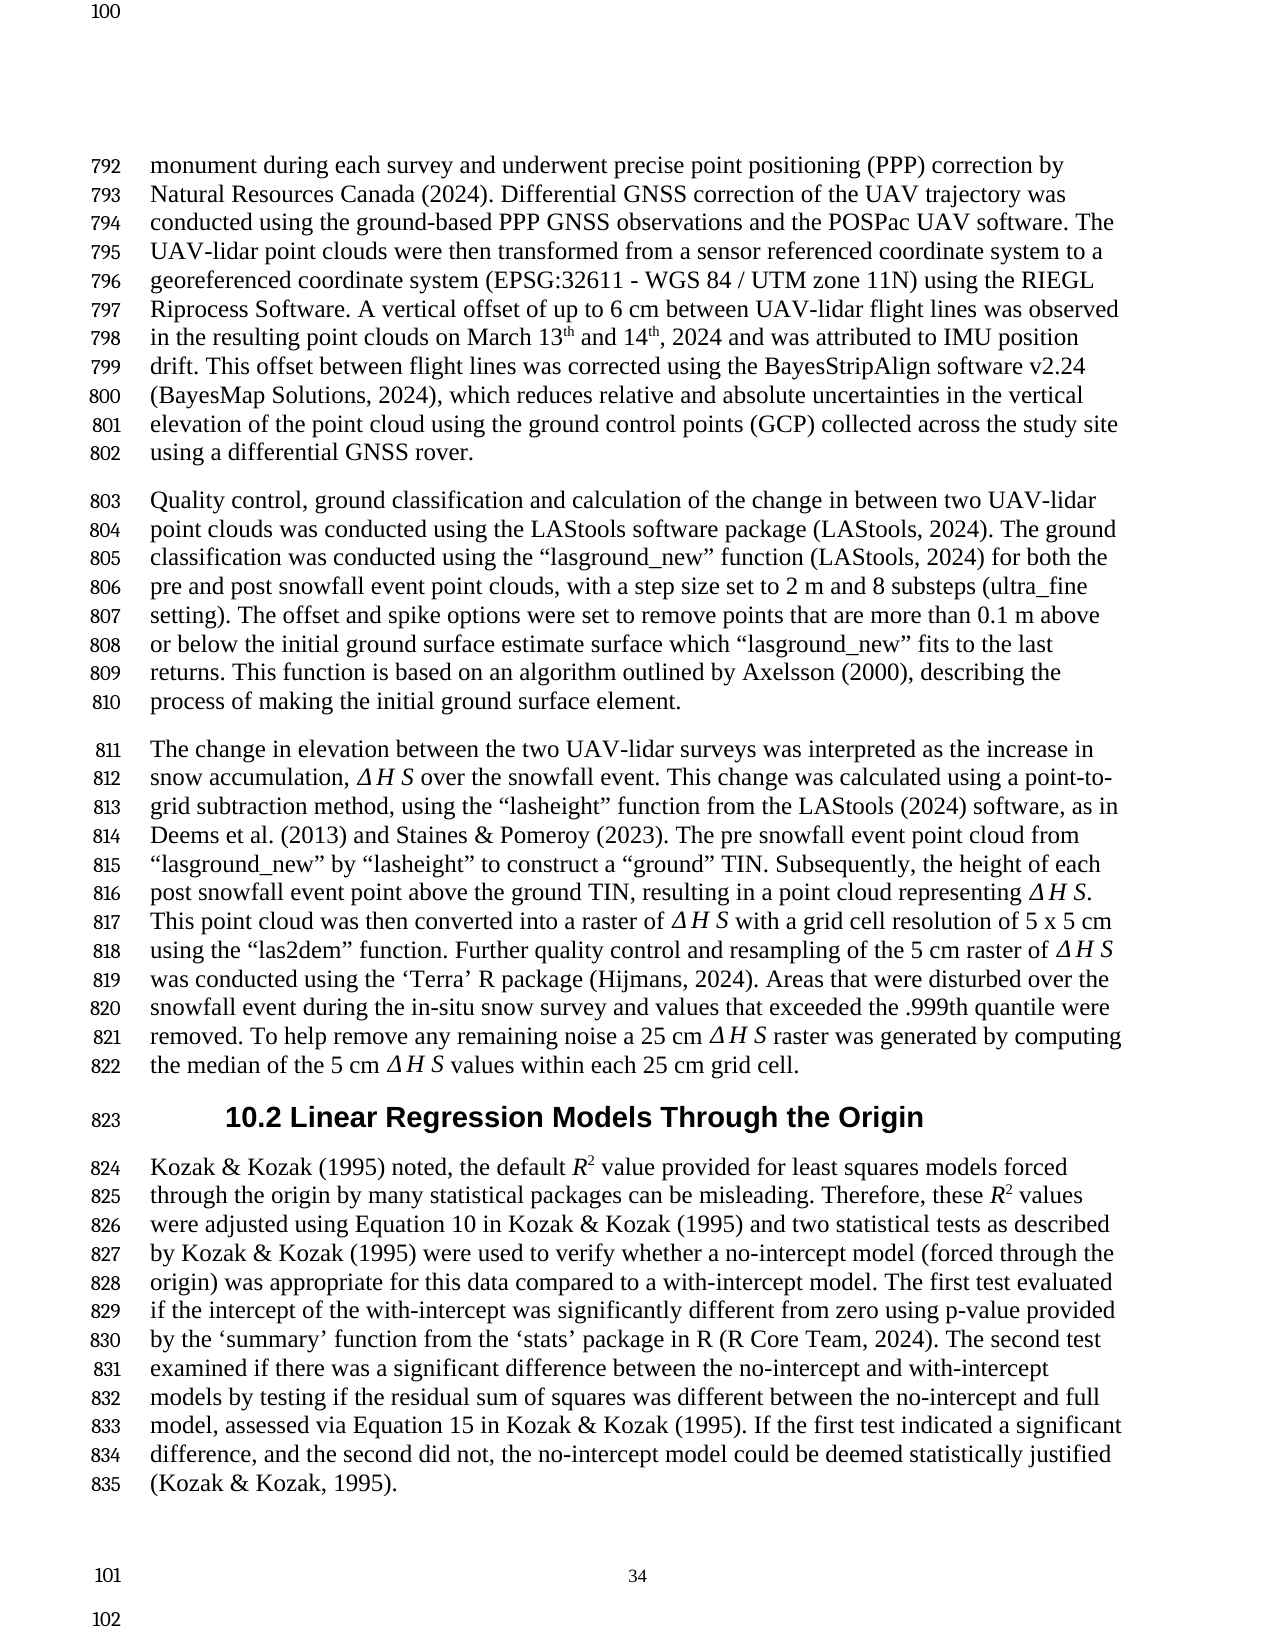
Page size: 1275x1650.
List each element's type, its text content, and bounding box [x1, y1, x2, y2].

subtitle 10.2 Linear Regression Models Through the Origin [150, 1099, 1125, 1133]
text Quality control, ground classification and calculation of the change in between two UAV-lidar point clouds was conducted using the LAStools software package (LAStools, 2024). The ground classification was conducted using the “lasground_new” function (LAStools, 2024) for both the pre and post snowfall event point clouds, with a step size set to 2 m and 8 substeps (ultra_fine setting). The offset and spike options were set to remove points that are more than 0.1 m above or below the initial ground surface estimate surface which “lasground_new” fits to the last returns. This function is based on an algorithm outlined by Axelsson (2000), describing the process of making the initial ground surface element. [150, 485, 1125, 715]
text Kozak & Kozak (1995) noted, the default R2 value provided for least squares models forced through the origin by many statistical packages can be misleading. Therefore, these R2 values were adjusted using Equation 10 in Kozak & Kozak (1995) and two statistical tests as described by Kozak & Kozak (1995) were used to verify whether a no-intercept model (forced through the origin) was appropriate for this data compared to a with-intercept model. The first test evaluated if the intercept of the with-intercept was significantly different from zero using p-value provided by the ‘summary’ function from the ‘stats’ package in R (R Core Team, 2024). The second test examined if there was a significant difference between the no-intercept and with-intercept models by testing if the residual sum of squares was different between the no-intercept and full model, assessed via Equation 15 in Kozak & Kozak (1995). If the first test indicated a significant difference, and the second did not, the no-intercept model could be deemed statistically justified (Kozak & Kozak, 1995). [150, 1152, 1125, 1497]
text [150, 150, 1125, 466]
text The change in elevation between the two UAV-lidar surveys was interpreted as the increase in snow accumulation, over the snowfall event. This change was calculated using a point-to-grid subtraction method, using the “lasheight” function from the LAStools (2024) software, as in Deems et al. (2013) and Staines & Pomeroy (2023). The pre snowfall event point cloud from “lasground_new” by “lasheight” to construct a “ground” TIN. Subsequently, the height of each post snowfall event point above the ground TIN, resulting in a point cloud representing . This point cloud was then converted into a raster of with a grid cell resolution of 5 x 5 cm using the “las2dem” function. Further quality control and resampling of the 5 cm raster of was conducted using the ‘Terra’ R package (Hijmans, 2024). Areas that were disturbed over the snowfall event during the in-situ snow survey and values that exceeded the .999th quantile were removed. To help remove any remaining noise a 25 cm raster was generated by computing the median of the 5 cm values within each 25 cm grid cell. [150, 734, 1125, 1079]
